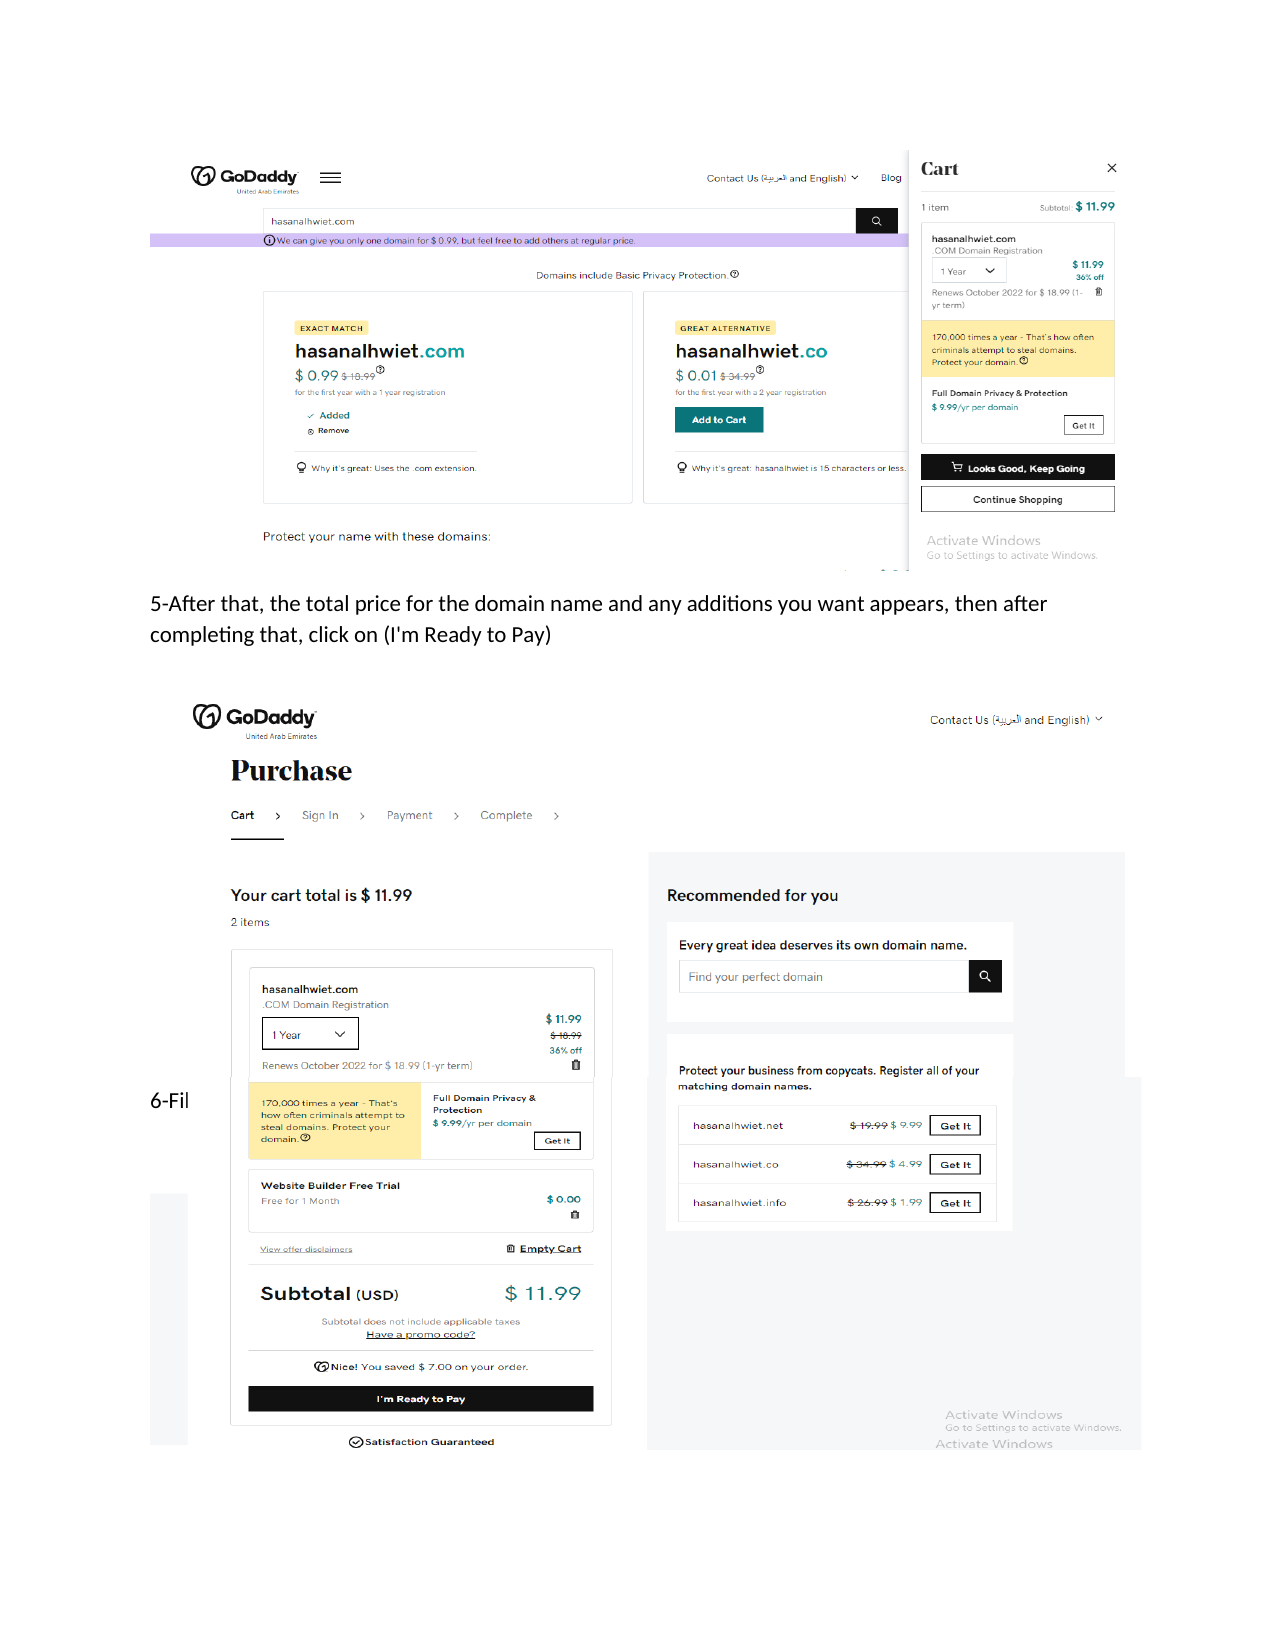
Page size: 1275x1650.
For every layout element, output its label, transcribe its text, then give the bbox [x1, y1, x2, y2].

text 5-After that, the total price for the domain name and any additions you want appears, then after completing that, click on (I'm Ready to Pay) [150, 589, 1125, 648]
picture [150, 150, 1124, 571]
picture [150, 697, 1142, 1450]
